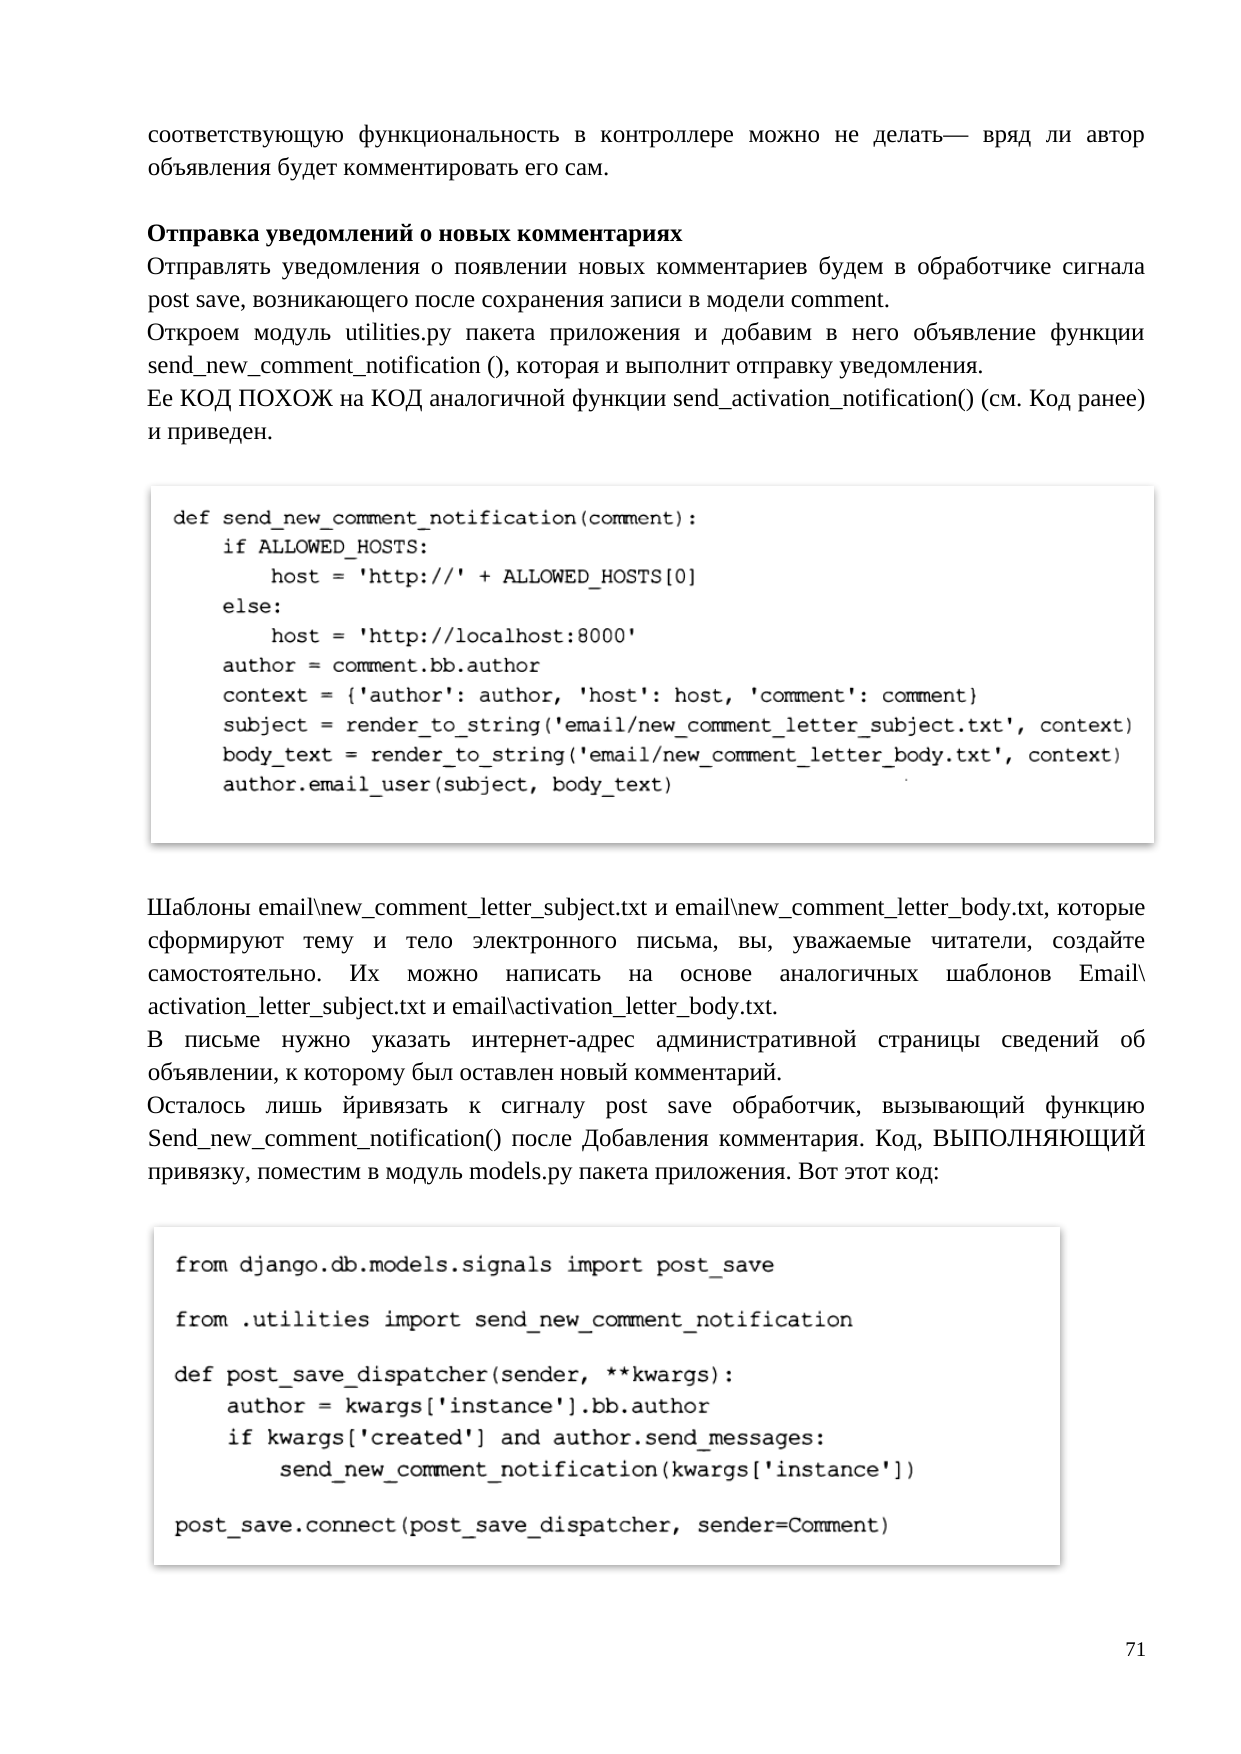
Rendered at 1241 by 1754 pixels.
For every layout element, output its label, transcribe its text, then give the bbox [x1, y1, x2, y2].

picture [168, 1241, 1046, 1550]
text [147, 119, 1146, 181]
text Шаблоны email\new_comment_letter_subject.txt и email\new_comment_letter_body.txt, которые сформируют тему и тело электронного письма, вы, уважаемые читатели, создайте самостоятельно. Их можно написать на основе аналогичных шаблонов Email\activation_letter_subject.txt и email\activation_letter_body.txt. [147, 892, 1146, 1020]
text Осталось лишь йривязать к сигналу post save обработчик, вызывающий функцию Send_new_comment_notification() после Добавления комментария. Код, ВЫПОЛНЯЮЩИЙ привязку, поместим в модуль models.ру пакета приложения. Вот этот код: [147, 1090, 1146, 1185]
text Ее КОД ПОХОЖ на КОД аналогичной функции send_activation_notification() (см. Код ранее) и приведен. [147, 383, 1146, 445]
text В письме нужно указать интернет-адрес административной страницы сведений об объявлении, к которому был оставлен новый комментарий. [147, 1024, 1146, 1086]
text Откроем модуль utilities.py пакета приложения и добавим в него объявление функции send_new_comment_notification (), которая и выполнит отправку уведомления. [147, 317, 1146, 379]
text Отправка уведомлений о новых комментариях [147, 218, 1146, 247]
picture [165, 501, 1140, 829]
text Отправлять уведомления о появлении новых комментариев будем в обработчике сигнала post save, возникающего после сохранения записи в модели comment. [147, 251, 1146, 313]
